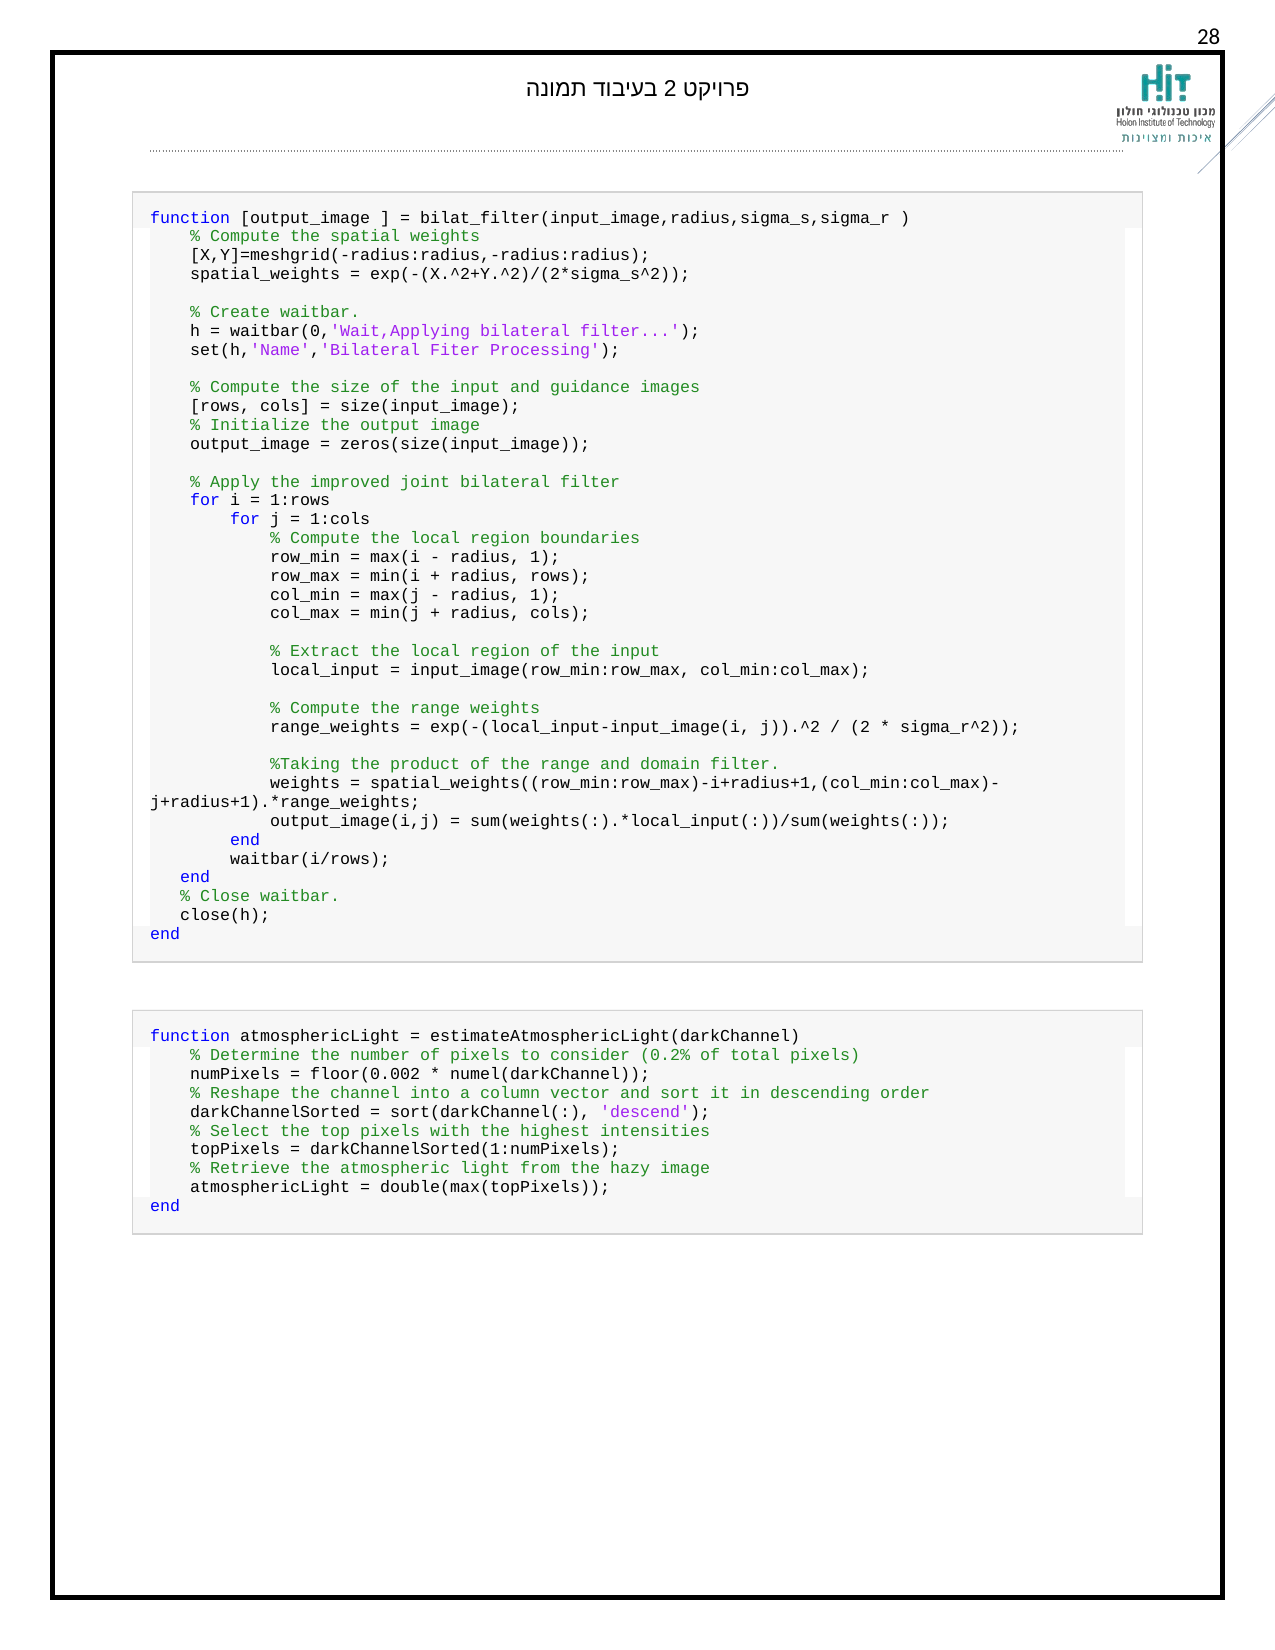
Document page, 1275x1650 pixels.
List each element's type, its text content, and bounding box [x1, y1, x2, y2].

text local_input = input_image(row_min:row_max, col_min:col_max); [150, 662, 1125, 681]
text % Compute the spatial weights [150, 228, 1125, 247]
text output_image = zeros(size(input_image)); [150, 435, 1125, 454]
text % Reshape the channel into a column vector and sort it in descending order [150, 1084, 1125, 1103]
text end [133, 1179, 1142, 1233]
text [X,Y]=meshgrid(-radius:radius,-radius:radius); [150, 247, 1125, 266]
text % Compute the size of the input and guidance images [150, 379, 1125, 398]
text end [150, 869, 1125, 888]
text h = waitbar(0,'Wait,Applying bilateral filter...'); [150, 322, 1125, 341]
text end [133, 907, 1142, 961]
picture [1111, 55, 1220, 148]
text set(h,'Name','Bilateral Fiter Processing'); [150, 341, 1125, 360]
text range_weights = exp(-(local_input-input_image(i, j)).^2 / (2 * sigma_r^2)); [150, 718, 1125, 737]
text % Compute the local region boundaries [150, 530, 1125, 548]
text [rows, cols] = size(input_image); [150, 398, 1125, 417]
text % Retrieve the atmospheric light from the hazy image [150, 1160, 1125, 1179]
text for i = 1:rows [150, 492, 1125, 511]
text % Compute the range weights [150, 699, 1125, 718]
text output_image(i,j) = sum(weights(:).*local_input(:))/sum(weights(:)); [150, 812, 1125, 831]
text waitbar(i/rows); [150, 850, 1125, 869]
text % Create waitbar. [150, 303, 1125, 322]
text for j = 1:cols [150, 511, 1125, 530]
text weights = spatial_weights((row_min:row_max)-i+radius+1,(col_min:col_max)-j+radius+1).*range_weights; [150, 775, 1125, 812]
text % Extract the local region of the input [150, 643, 1125, 662]
text % Close waitbar. [150, 888, 1125, 907]
text topPixels = darkChannelSorted(1:numPixels); [150, 1141, 1125, 1160]
text %Taking the product of the range and domain filter. [150, 756, 1125, 775]
text % Initialize the output image [150, 417, 1125, 435]
text % Select the top pixels with the highest intensities [150, 1122, 1125, 1141]
text % Determine the number of pixels to consider (0.2% of total pixels) [150, 1047, 1125, 1066]
text row_min = max(i - radius, 1); [150, 548, 1125, 567]
text row_max = min(i + radius, rows); [150, 567, 1125, 586]
text col_min = max(j - radius, 1); [150, 586, 1125, 605]
text darkChannelSorted = sort(darkChannel(:), 'descend'); [150, 1103, 1125, 1122]
text end [150, 831, 1125, 850]
text spatial_weights = exp(-(X.^2+Y.^2)/(2*sigma_s^2)); [150, 266, 1125, 284]
text function atmosphericLight = estimateAtmosphericLight(darkChannel) [133, 1011, 1142, 1047]
text % Apply the improved joint bilateral filter [150, 473, 1125, 492]
text col_max = min(j + radius, cols); [150, 605, 1125, 624]
text function [output_image ] = bilat_filter(input_image,radius,sigma_s,sigma_r ) [133, 193, 1142, 228]
text numPixels = floor(0.002 * numel(darkChannel)); [150, 1066, 1125, 1084]
